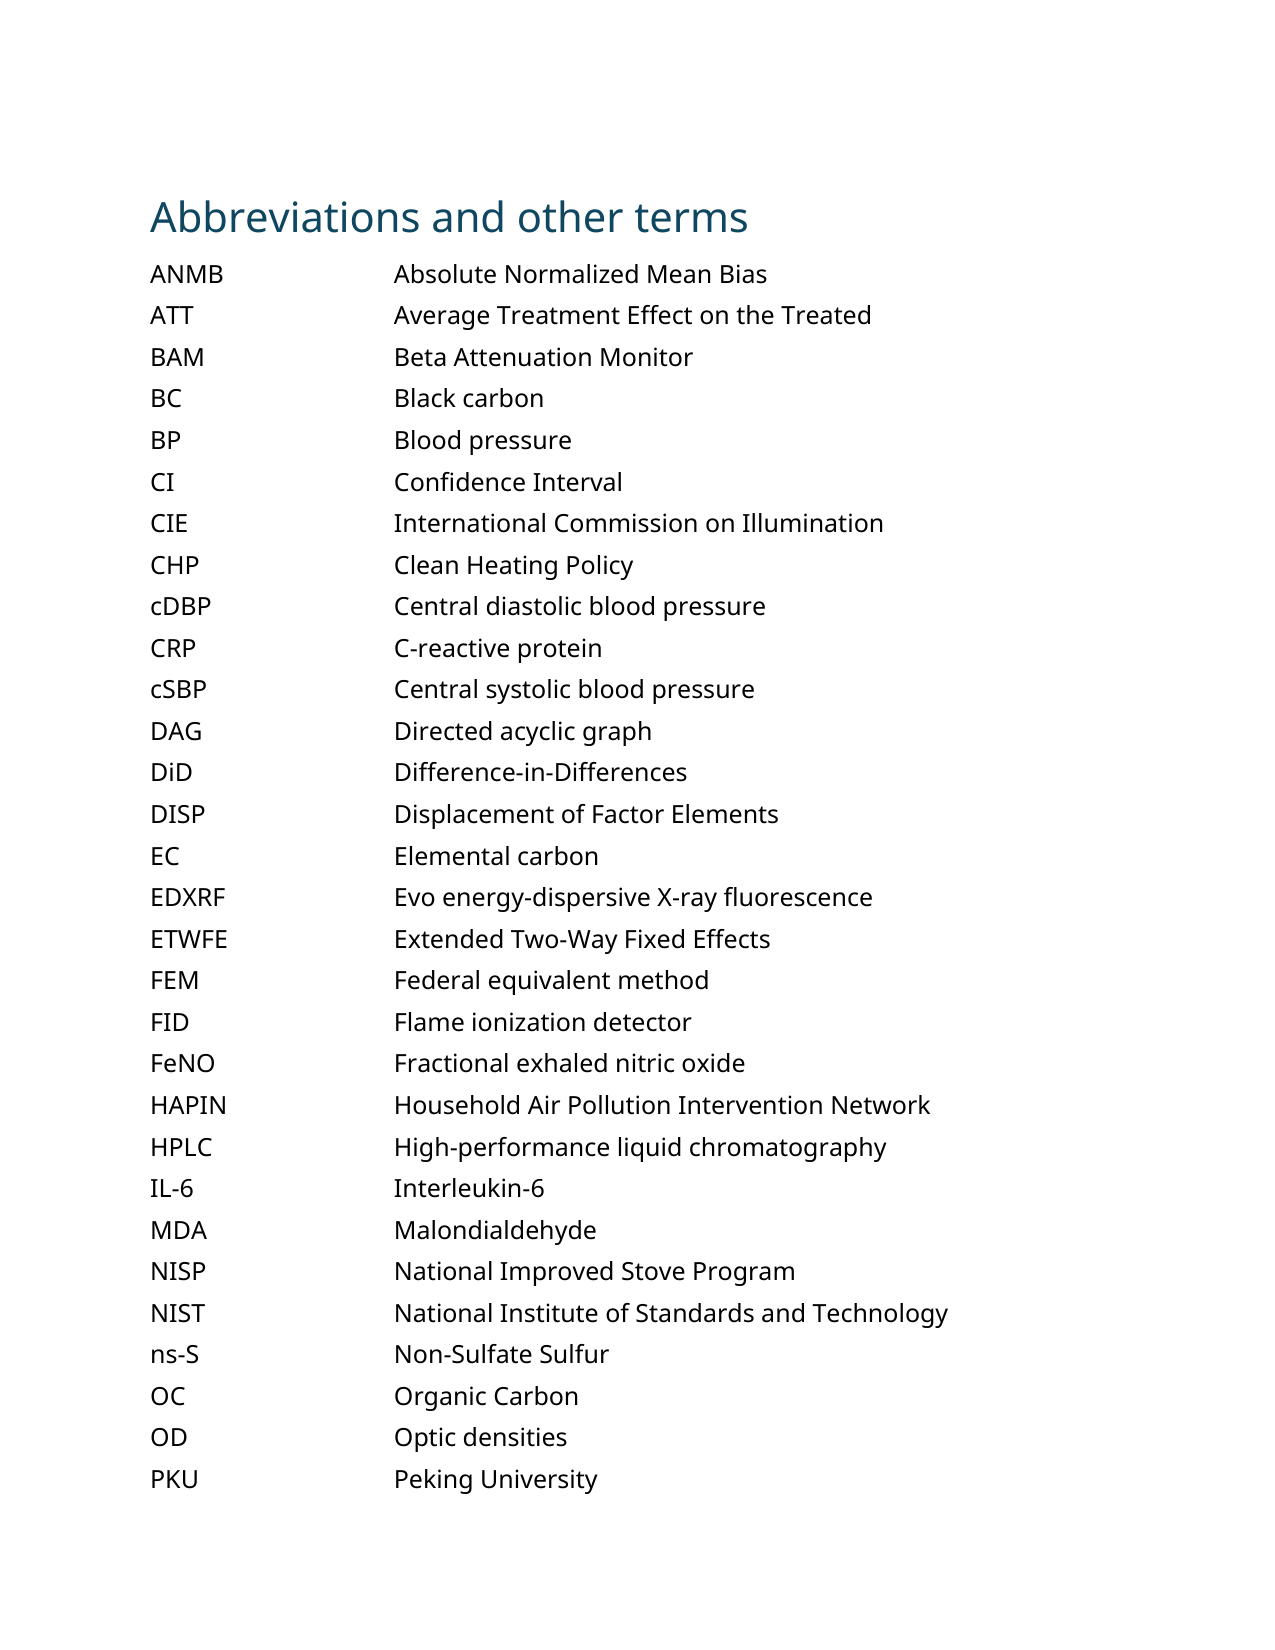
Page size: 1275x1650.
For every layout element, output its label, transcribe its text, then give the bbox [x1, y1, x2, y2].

table_cell High-performance liquid chromatography [383, 1125, 1114, 1167]
table_cell Clean Heating Policy [383, 544, 1114, 585]
table_cell HAPIN [139, 1084, 382, 1125]
table_cell NIST [139, 1292, 382, 1333]
table_cell International Commission on Illumination [383, 502, 1114, 543]
table_cell ATT [139, 294, 382, 336]
table_cell Displacement of Factor Elements [383, 793, 1114, 834]
table_cell IL-6 [139, 1167, 382, 1208]
table_cell BAM [139, 336, 382, 377]
table_cell CIE [139, 502, 382, 543]
table_cell National Institute of Standards and Technology [383, 1292, 1114, 1333]
table_cell Central diastolic blood pressure [383, 585, 1114, 627]
table_cell PKU [139, 1458, 382, 1499]
table_cell BP [139, 419, 382, 460]
table_cell MDA [139, 1209, 382, 1250]
table_cell CRP [139, 627, 382, 668]
table_cell Fractional exhaled nitric oxide [383, 1042, 1114, 1084]
table_cell Elemental carbon [383, 835, 1114, 876]
table_cell FeNO [139, 1042, 382, 1084]
table_cell Non-Sulfate Sulfur [383, 1333, 1114, 1375]
table_cell FEM [139, 959, 382, 1001]
table_cell Average Treatment Effect on the Treated [383, 294, 1114, 336]
table_cell Organic Carbon [383, 1375, 1114, 1416]
table_cell Confidence Interval [383, 460, 1114, 502]
table_cell Directed acyclic graph [383, 710, 1114, 751]
table_cell DiD [139, 751, 382, 793]
table_cell NISP [139, 1250, 382, 1292]
table_cell ETWFE [139, 918, 382, 959]
table_cell Household Air Pollution Intervention Network [383, 1084, 1114, 1125]
table_cell BC [139, 377, 382, 419]
table_cell Federal equivalent method [383, 959, 1114, 1001]
table_cell Interleukin-6 [383, 1167, 1114, 1208]
table_cell Central systolic blood pressure [383, 668, 1114, 710]
table_cell C-reactive protein [383, 627, 1114, 668]
table_cell Extended Two-Way Fixed Effects [383, 918, 1114, 959]
table_cell Blood pressure [383, 419, 1114, 460]
table_cell Flame ionization detector [383, 1001, 1114, 1042]
table_header ANMB [139, 253, 382, 294]
table_cell Black carbon [383, 377, 1114, 419]
table_cell OD [139, 1416, 382, 1458]
table_cell ns-S [139, 1333, 382, 1375]
subtitle Abbreviations and other terms [150, 187, 1125, 244]
table_cell EDXRF [139, 876, 382, 918]
table_cell Malondialdehyde [383, 1209, 1114, 1250]
table_cell cSBP [139, 668, 382, 710]
table_cell Peking University [383, 1458, 1114, 1499]
table_cell DISP [139, 793, 382, 834]
table_cell FID [139, 1001, 382, 1042]
table_cell Evo energy-dispersive X-ray fluorescence [383, 876, 1114, 918]
table_cell DAG [139, 710, 382, 751]
table_cell Optic densities [383, 1416, 1114, 1458]
table_cell EC [139, 835, 382, 876]
table_cell CHP [139, 544, 382, 585]
table_cell National Improved Stove Program [383, 1250, 1114, 1292]
table_cell HPLC [139, 1125, 382, 1167]
table_header Absolute Normalized Mean Bias [383, 253, 1114, 294]
table_cell Beta Attenuation Monitor [383, 336, 1114, 377]
table_cell Difference-in-Differences [383, 751, 1114, 793]
table_cell CI [139, 460, 382, 502]
table_cell OC [139, 1375, 382, 1416]
table_cell cDBP [139, 585, 382, 627]
